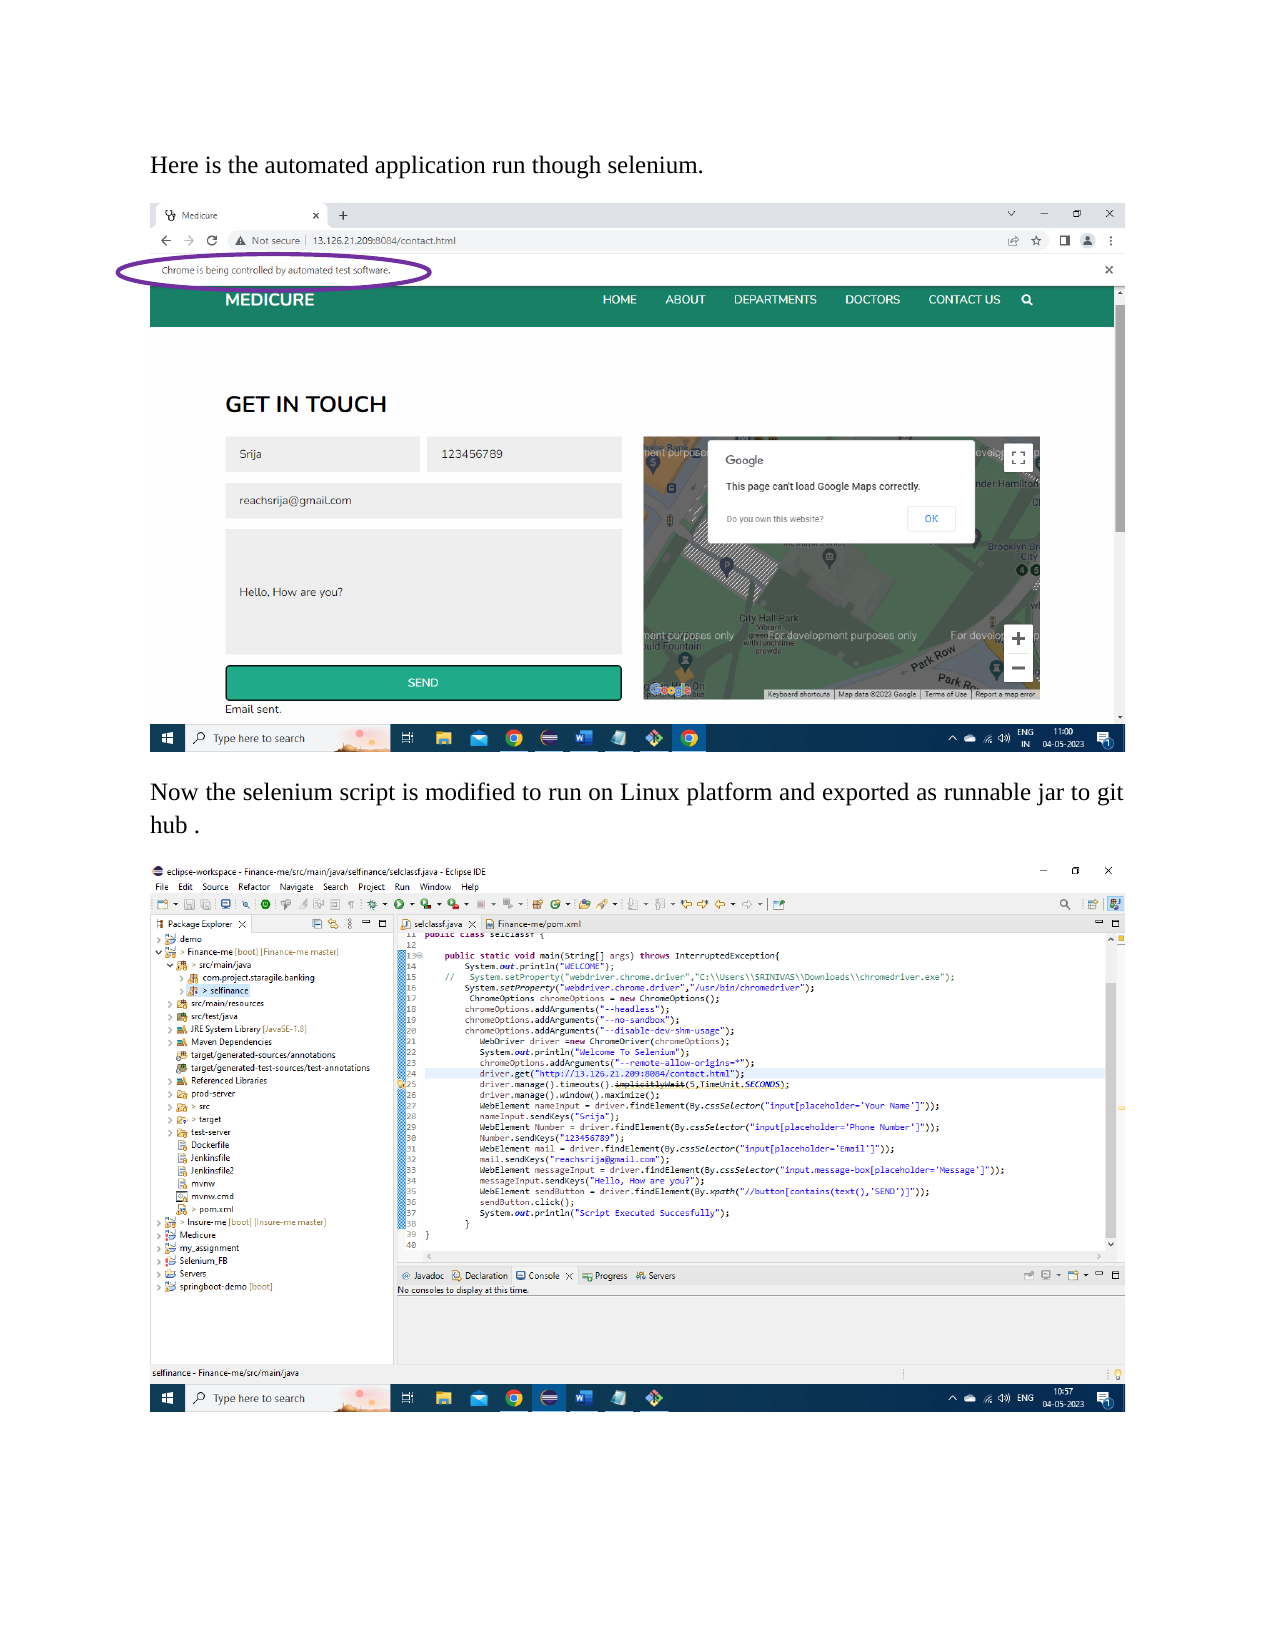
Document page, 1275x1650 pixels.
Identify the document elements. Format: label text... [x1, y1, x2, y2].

picture [150, 203, 1125, 752]
picture [150, 863, 1125, 1412]
text Here is the automated application run though selenium. [150, 150, 1125, 179]
picture [150, 257, 427, 288]
text Now the selenium script is modified to run on Linux platform and exported as runnable jar to git hub . [150, 777, 1125, 839]
